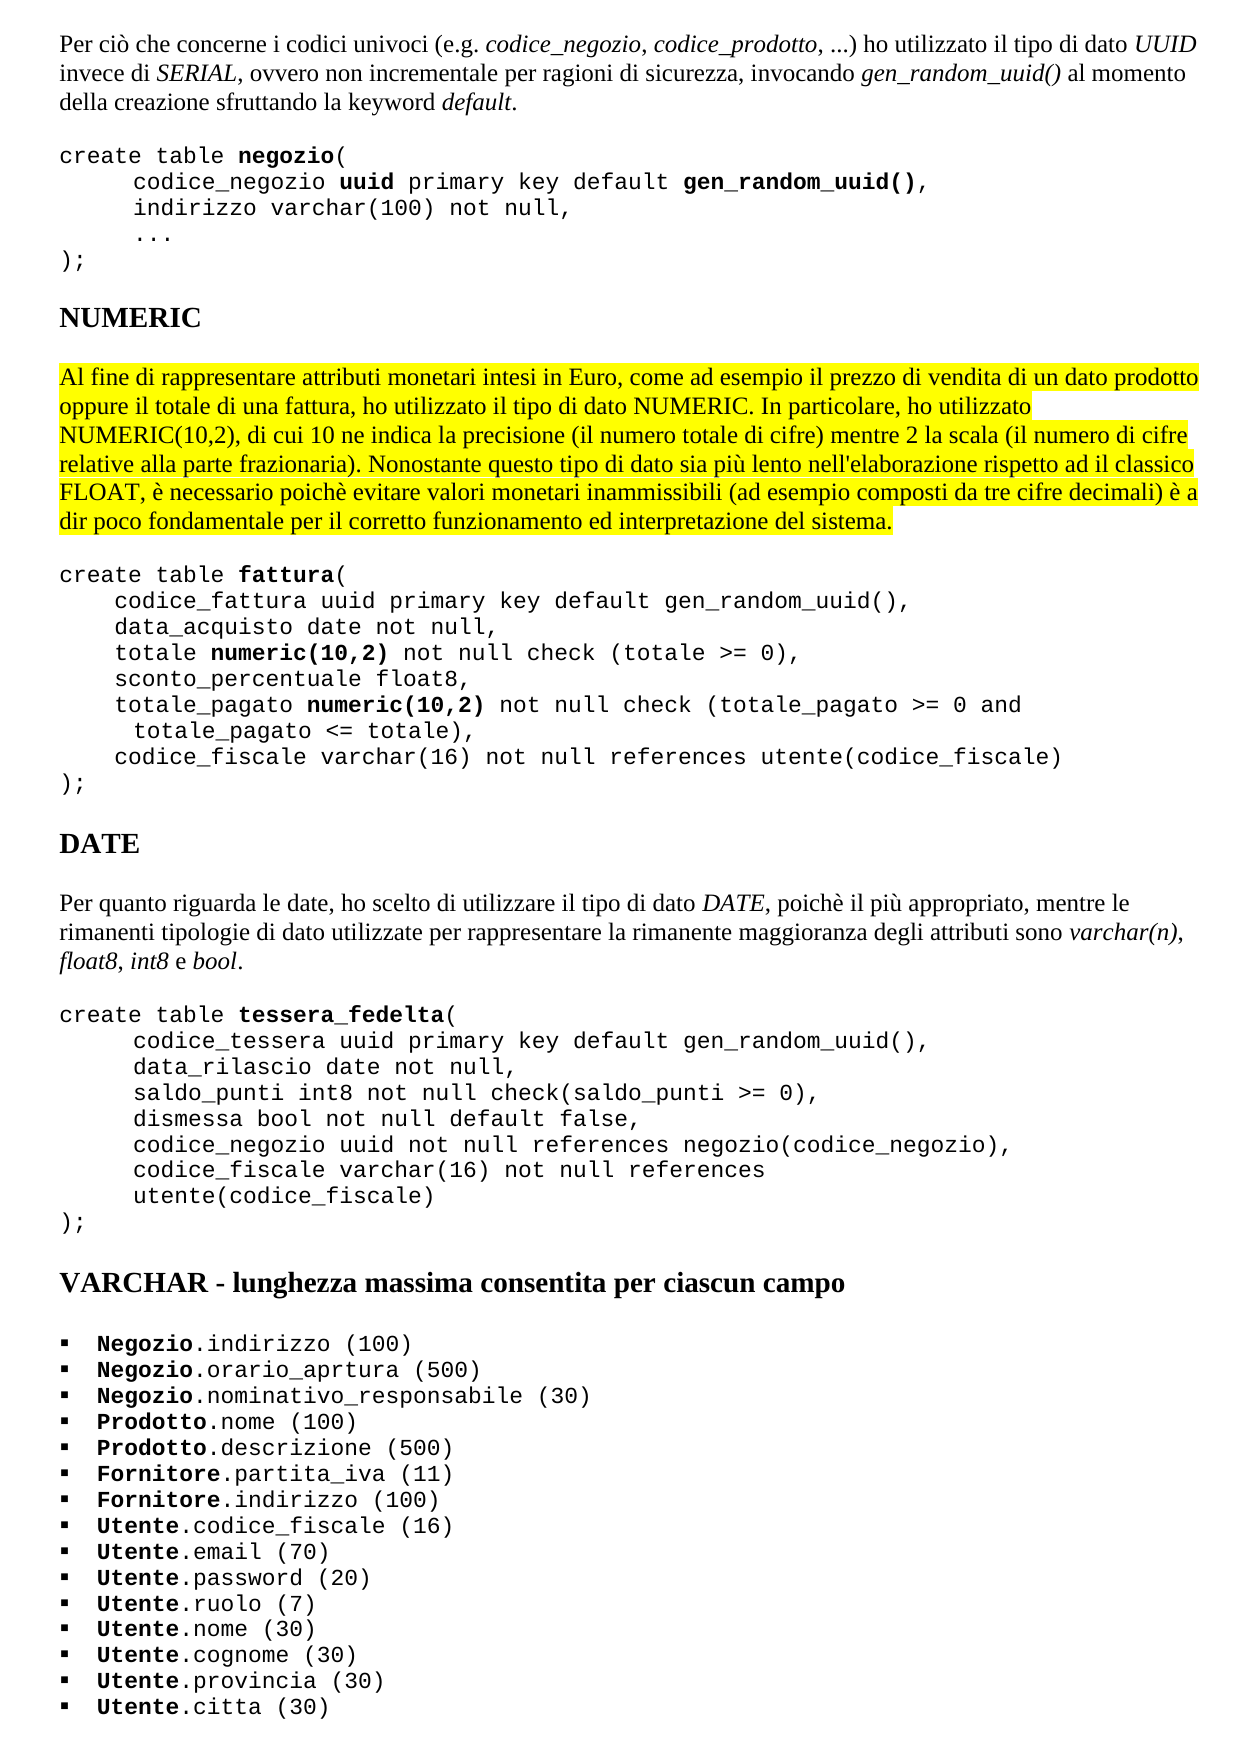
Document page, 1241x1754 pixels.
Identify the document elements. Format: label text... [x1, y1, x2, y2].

list Negozio.nominativo_responsabile (30) [59, 1384, 1211, 1410]
text create table fattura( [59, 564, 1211, 590]
text codice_negozio uuid primary key default gen_random_uuid(), [59, 171, 1211, 196]
text codice_fiscale varchar(16) not null references utente(codice_fiscale) [59, 745, 1211, 771]
text VARCHAR - lunghezza massima consentita per ciascun campo [59, 1265, 1211, 1299]
list Utente.cognome (30) [59, 1644, 1211, 1670]
text create table negozio( [59, 144, 1211, 171]
list Negozio.indirizzo (100) [59, 1332, 1211, 1358]
text indirizzo varchar(100) not null, [59, 196, 1211, 222]
text totale numeric(10,2) not null check (totale >= 0), [59, 642, 1211, 667]
text ); [59, 771, 1211, 797]
list Fornitore.indirizzo (100) [59, 1488, 1211, 1514]
text ); [59, 1211, 1211, 1237]
text codice_fattura uuid primary key default gen_random_uuid(), [59, 590, 1211, 616]
text create table tessera_fedelta( [59, 1003, 1211, 1029]
text codice_tessera uuid primary key default gen_random_uuid(), [59, 1029, 1211, 1055]
text sconto_percentuale float8, [59, 667, 1211, 693]
text ); [59, 248, 1211, 274]
list Utente.citta (30) [59, 1696, 1211, 1722]
list Utente.codice_fiscale (16) [59, 1514, 1211, 1540]
text NUMERIC [59, 300, 1211, 334]
text codice_negozio uuid not null references negozio(codice_negozio), [59, 1133, 1211, 1159]
list Prodotto.descrizione (500) [59, 1436, 1211, 1462]
text Al fine di rappresentare attributi monetari intesi in Euro, come ad esempio il prezzo di vendita di un dato prodotto oppure il totale di una fattura, ho utilizzato il tipo di dato NUMERIC. In particolare, ho utilizzato NUMERIC(10,2), di cui 10 ne indica la precisione (il numero totale di cifre) mentre 2 la scala (il numero di cifre relative alla parte frazionaria). Nonostante questo tipo di dato sia più lento nell'elaborazione rispetto ad il classico FLOAT, è necessario poichè evitare valori monetari inammissibili (ad esempio composti da tre cifre decimali) è a dir poco fondamentale per il corretto funzionamento ed interpretazione del sistema. [59, 362, 1211, 535]
text Per ciò che concerne i codici univoci (e.g. codice_negozio, codice_prodotto, ...) ho utilizzato il tipo di dato UUID invece di SERIAL, ovvero non incrementale per ragioni di sicurezza, invocando gen_random_uuid() al momento della creazione sfruttando la keyword default. [59, 29, 1211, 116]
list Prodotto.nome (100) [59, 1410, 1211, 1436]
text data_acquisto date not null, [59, 616, 1211, 642]
text totale_pagato <= totale), [59, 719, 1211, 745]
text DATE [59, 826, 1211, 859]
text ... [59, 222, 1211, 248]
text saldo_punti int8 not null check(saldo_punti >= 0), [59, 1081, 1211, 1107]
list Utente.nome (30) [59, 1618, 1211, 1644]
text data_rilascio date not null, [59, 1055, 1211, 1081]
text dismessa bool not null default false, [59, 1107, 1211, 1133]
text totale_pagato numeric(10,2) not null check (totale_pagato >= 0 and [59, 693, 1211, 719]
list Utente.email (70) [59, 1540, 1211, 1566]
list Utente.password (20) [59, 1566, 1211, 1592]
list Fornitore.partita_iva (11) [59, 1462, 1211, 1488]
list Utente.ruolo (7) [59, 1592, 1211, 1618]
list Utente.provincia (30) [59, 1670, 1211, 1696]
text Per quanto riguarda le date, ho scelto di utilizzare il tipo di dato DATE, poichè il più appropriato, mentre le rimanenti tipologie di dato utilizzate per rappresentare la rimanente maggioranza degli attributi sono varchar(n), float8, int8 e bool. [59, 888, 1211, 974]
list Negozio.orario_aprtura (500) [59, 1358, 1211, 1384]
text codice_fiscale varchar(16) not null references utente(codice_fiscale) [59, 1159, 1211, 1211]
